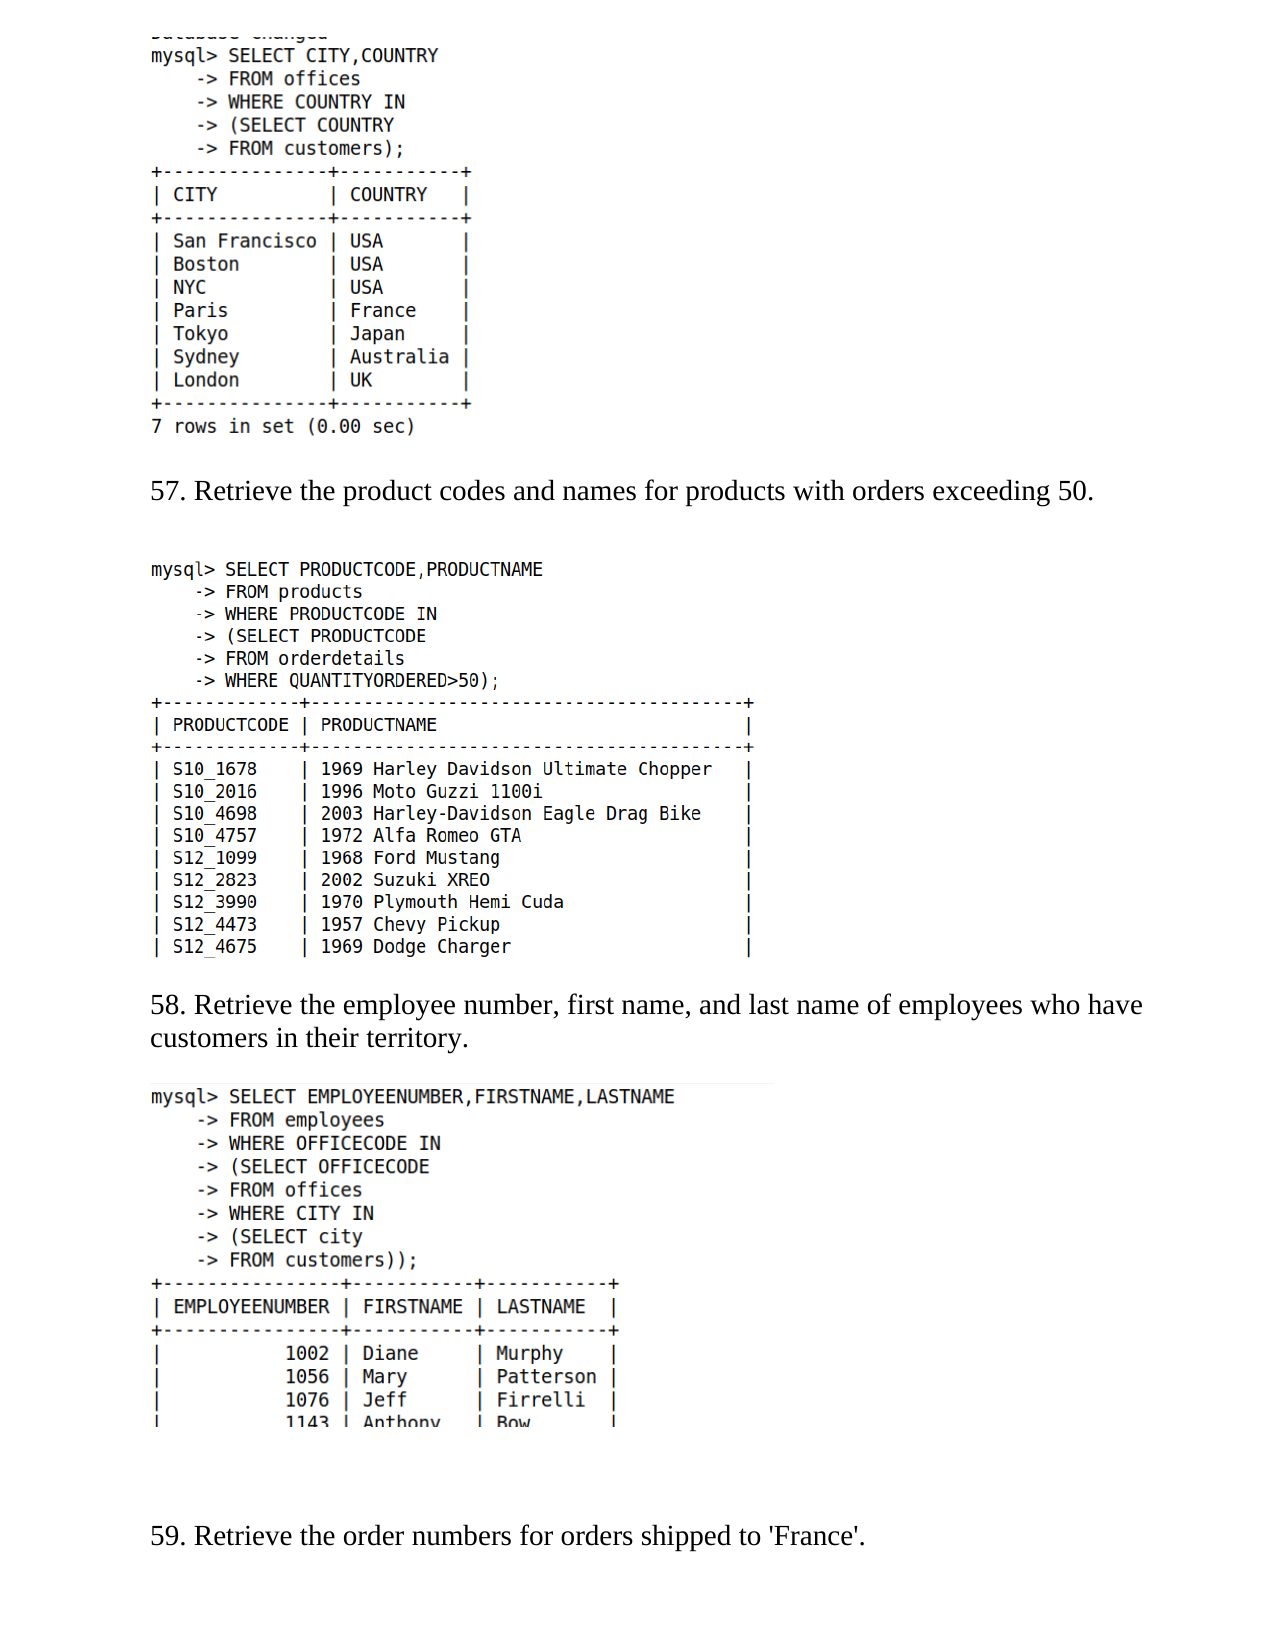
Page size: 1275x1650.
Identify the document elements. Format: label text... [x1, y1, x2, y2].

picture [150, 37, 822, 445]
text 59. Retrieve the order numbers for orders shipped to 'France'. [150, 1518, 1162, 1551]
picture [150, 536, 914, 958]
text 58. Retrieve the employee number, first name, and last name of employees who have customers in their territory. [150, 987, 1162, 1054]
picture [150, 1083, 774, 1427]
text 57. Retrieve the product codes and names for products with orders exceeding 50. [150, 473, 1162, 507]
